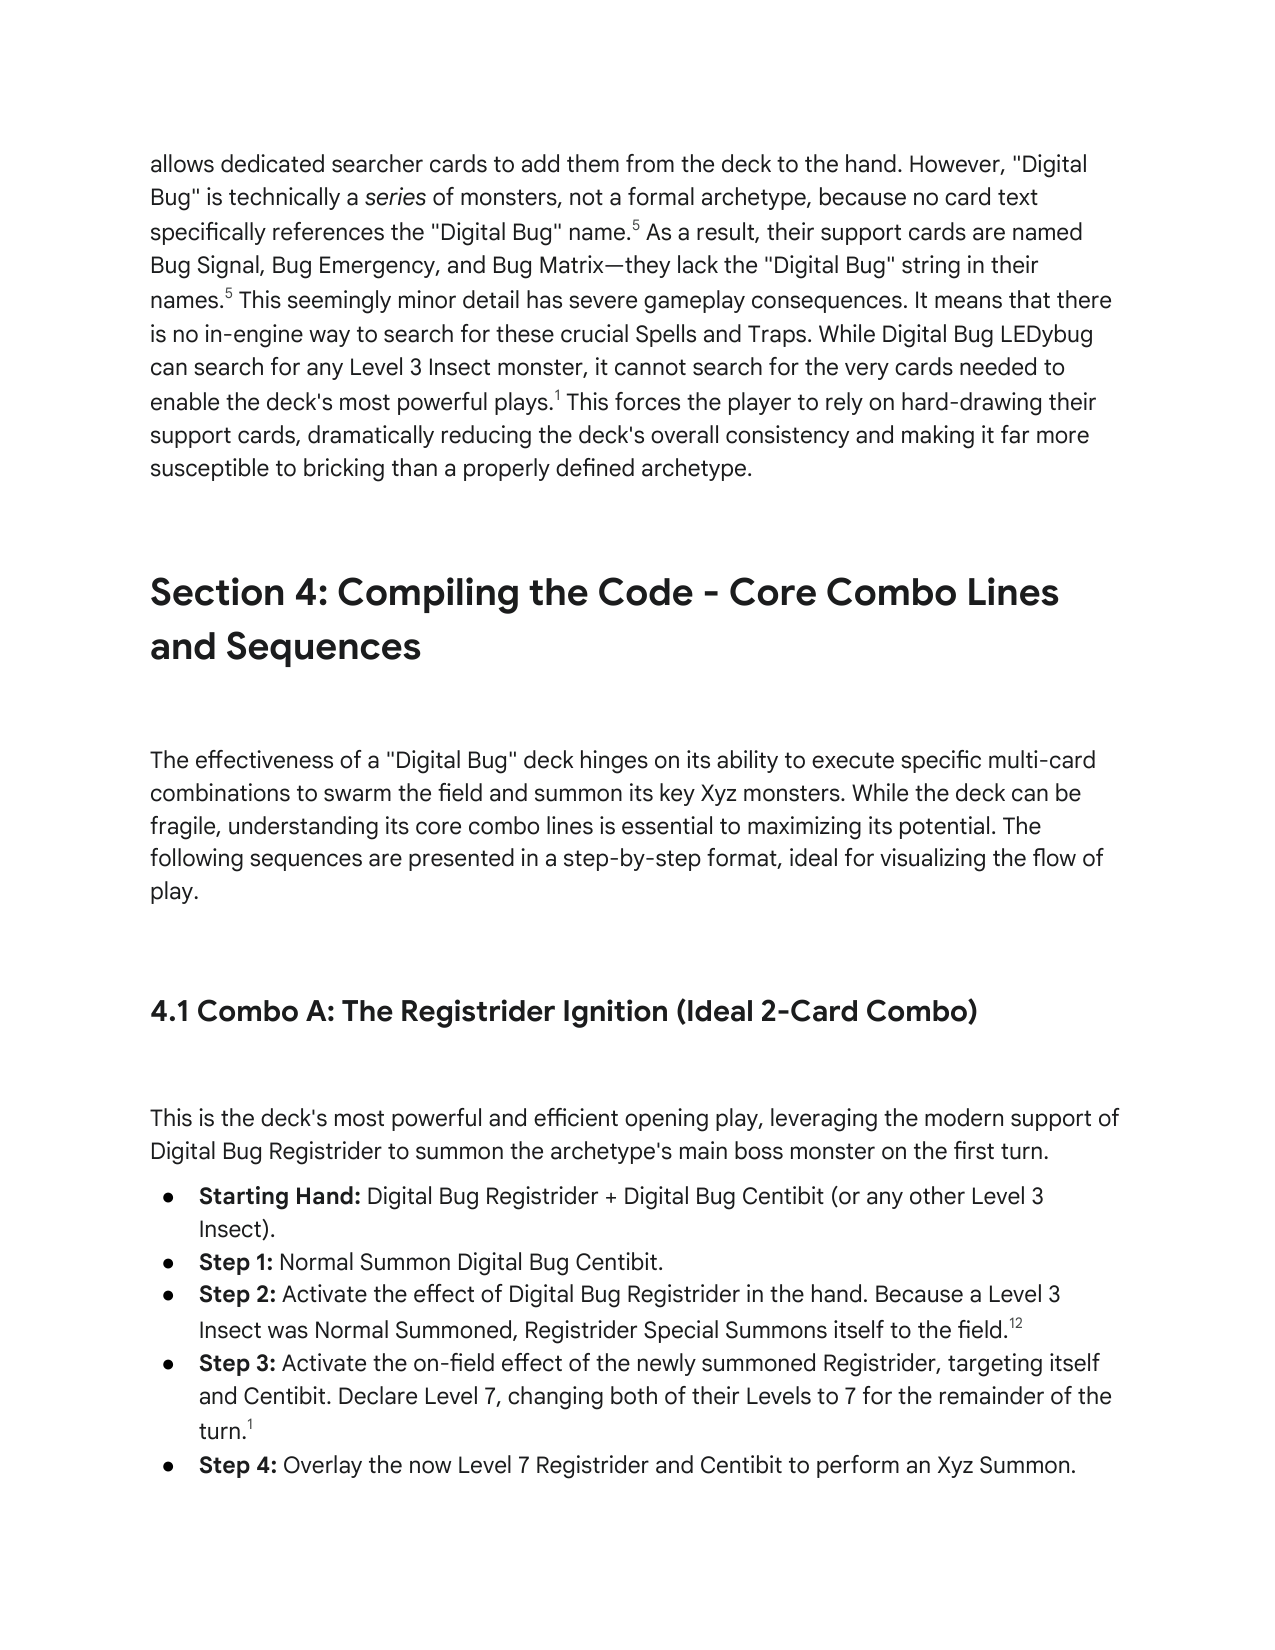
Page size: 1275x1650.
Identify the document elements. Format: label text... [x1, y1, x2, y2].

list Step 3: Activate the on-field effect of the newly summoned Registrider, targeting itself and Centibit. Declare Level 7, changing both of their Levels to 7 for the remainder of the turn.1 [161, 1349, 1125, 1447]
list Step 1: Normal Summon Digital Bug Centibit. [161, 1248, 1125, 1277]
list Step 2: Activate the effect of Digital Bug Registrider in the hand. Because a Level 3 Insect was Normal Summoned, Registrider Special Summons itself to the field.12 [161, 1281, 1125, 1345]
text The effectiveness of a "Digital Bug" deck hinges on its ability to execute specific multi-card combinations to swarm the field and summon its key Xyz monsters. While the deck can be fragile, understanding its core combo lines is essential to maximizing its potential. The following sequences are presented in a step-by-step format, ideal for visualizing the flow of play. [150, 747, 1125, 906]
list Step 4: Overlay the now Level 7 Registrider and Centibit to perform an Xyz Summon. [161, 1451, 1125, 1480]
subtitle Section 4: Compiling the Code - Core Combo Lines and Sequences [150, 569, 1125, 670]
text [150, 150, 1125, 483]
text This is the deck's most powerful and efficient opening play, leveraging the modern support of Digital Bug Registrider to summon the archetype's main boss monster on the first turn. [150, 1105, 1125, 1166]
list Starting Hand: Digital Bug Registrider + Digital Bug Centibit (or any other Level 3 Insect). [161, 1183, 1125, 1244]
subtitle 4.1 Combo A: The Registrider Ignition (Ideal 2-Card Combo) [150, 993, 1125, 1029]
